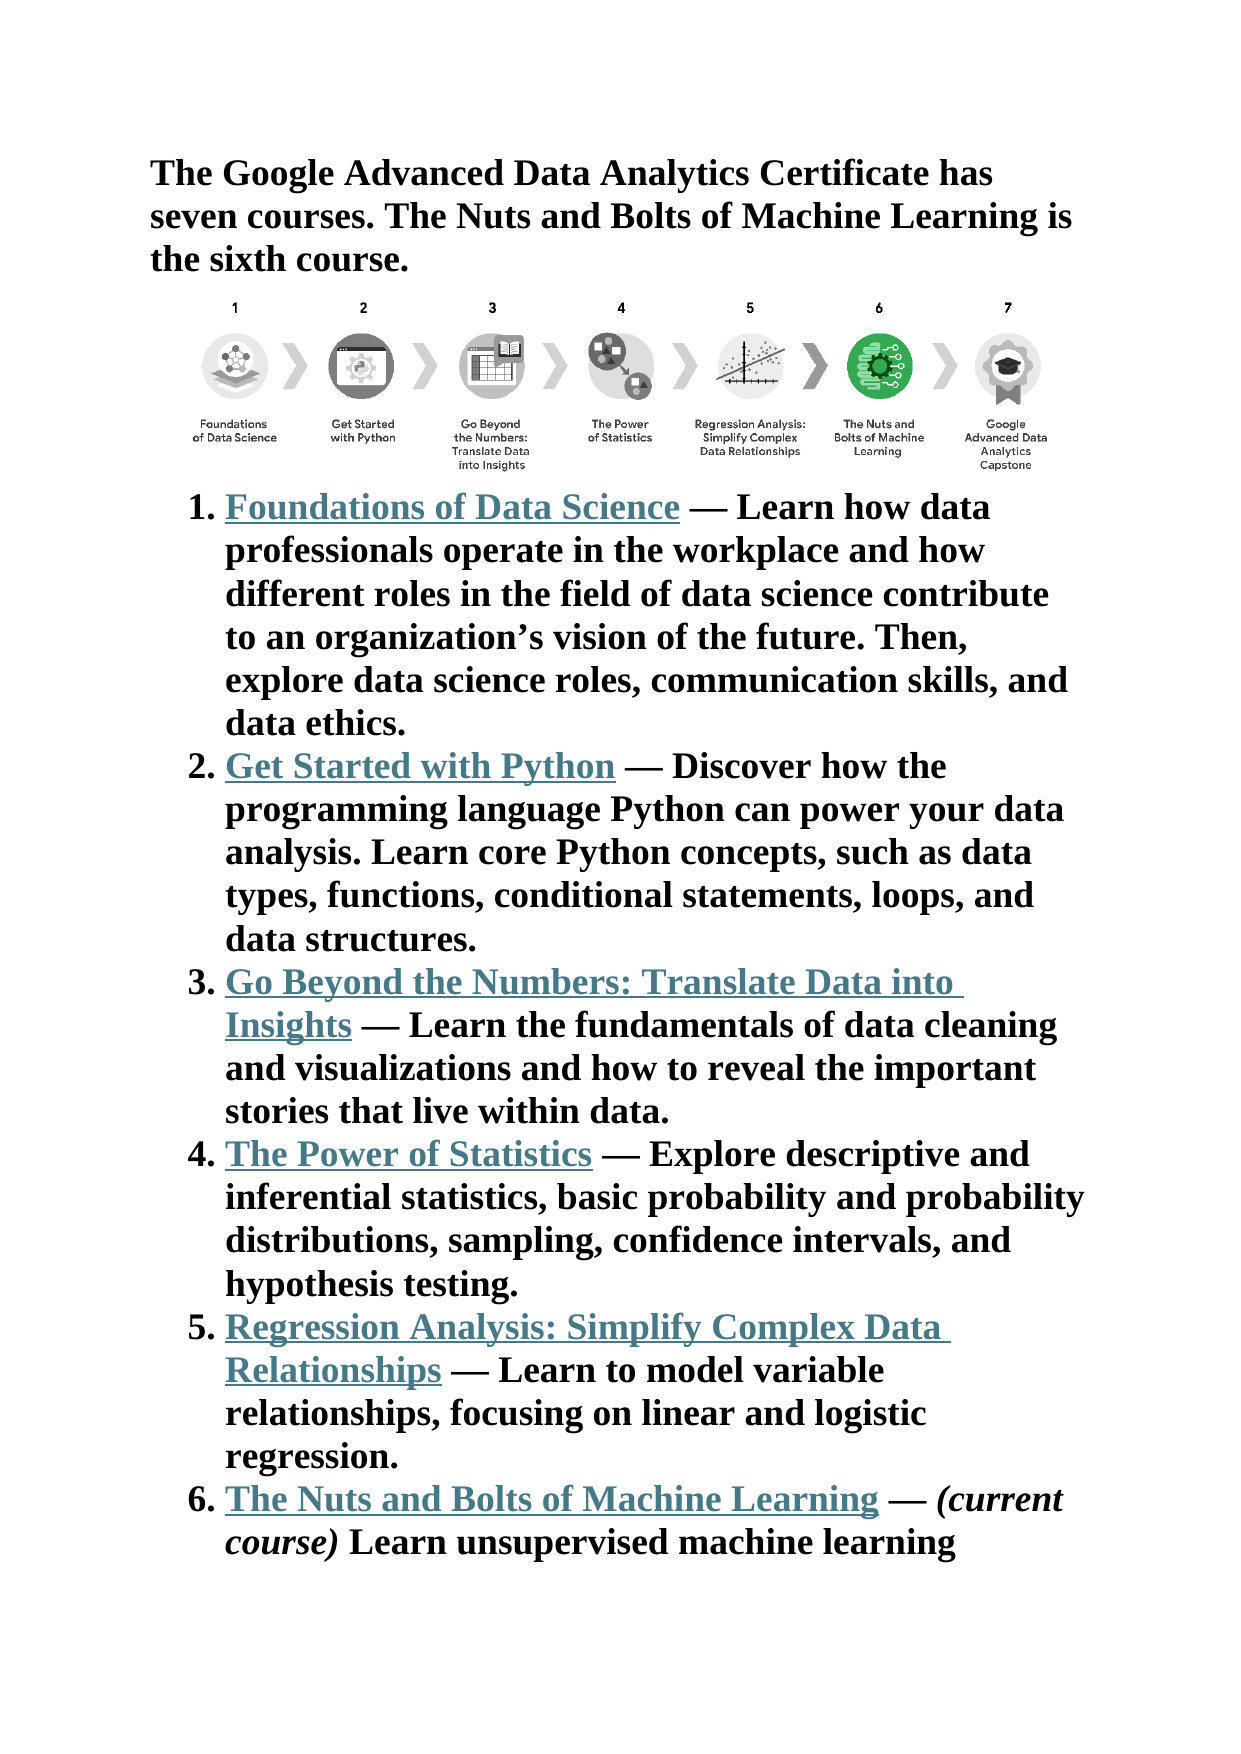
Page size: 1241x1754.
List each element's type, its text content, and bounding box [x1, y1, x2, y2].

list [187, 1477, 1090, 1563]
list Get Started with Python — Discover how the programming language Python can power your data analysis. Learn core Python concepts, such as data types, functions, conditional statements, loops, and data structures. [187, 743, 1090, 959]
picture [150, 279, 1091, 485]
list Foundations of Data Science — Learn how data professionals operate in the workplace and how different roles in the field of data science contribute to an organization’s vision of the future. Then, explore data science roles, communication skills, and data ethics. [187, 485, 1090, 743]
list Go Beyond the Numbers: Translate Data into Insights — Learn the fundamentals of data cleaning and visualizations and how to reveal the important stories that live within data. [187, 959, 1090, 1132]
list The Power of Statistics — Explore descriptive and inferential statistics, basic probability and probability distributions, sampling, confidence intervals, and hypothesis testing. [187, 1132, 1090, 1304]
text The Google Advanced Data Analytics Certificate has seven courses. The Nuts and Bolts of Machine Learning is the sixth course. [150, 150, 1090, 279]
list Regression Analysis: Simplify Complex Data Relationships — Learn to model variable relationships, focusing on linear and logistic regression. [187, 1304, 1090, 1477]
